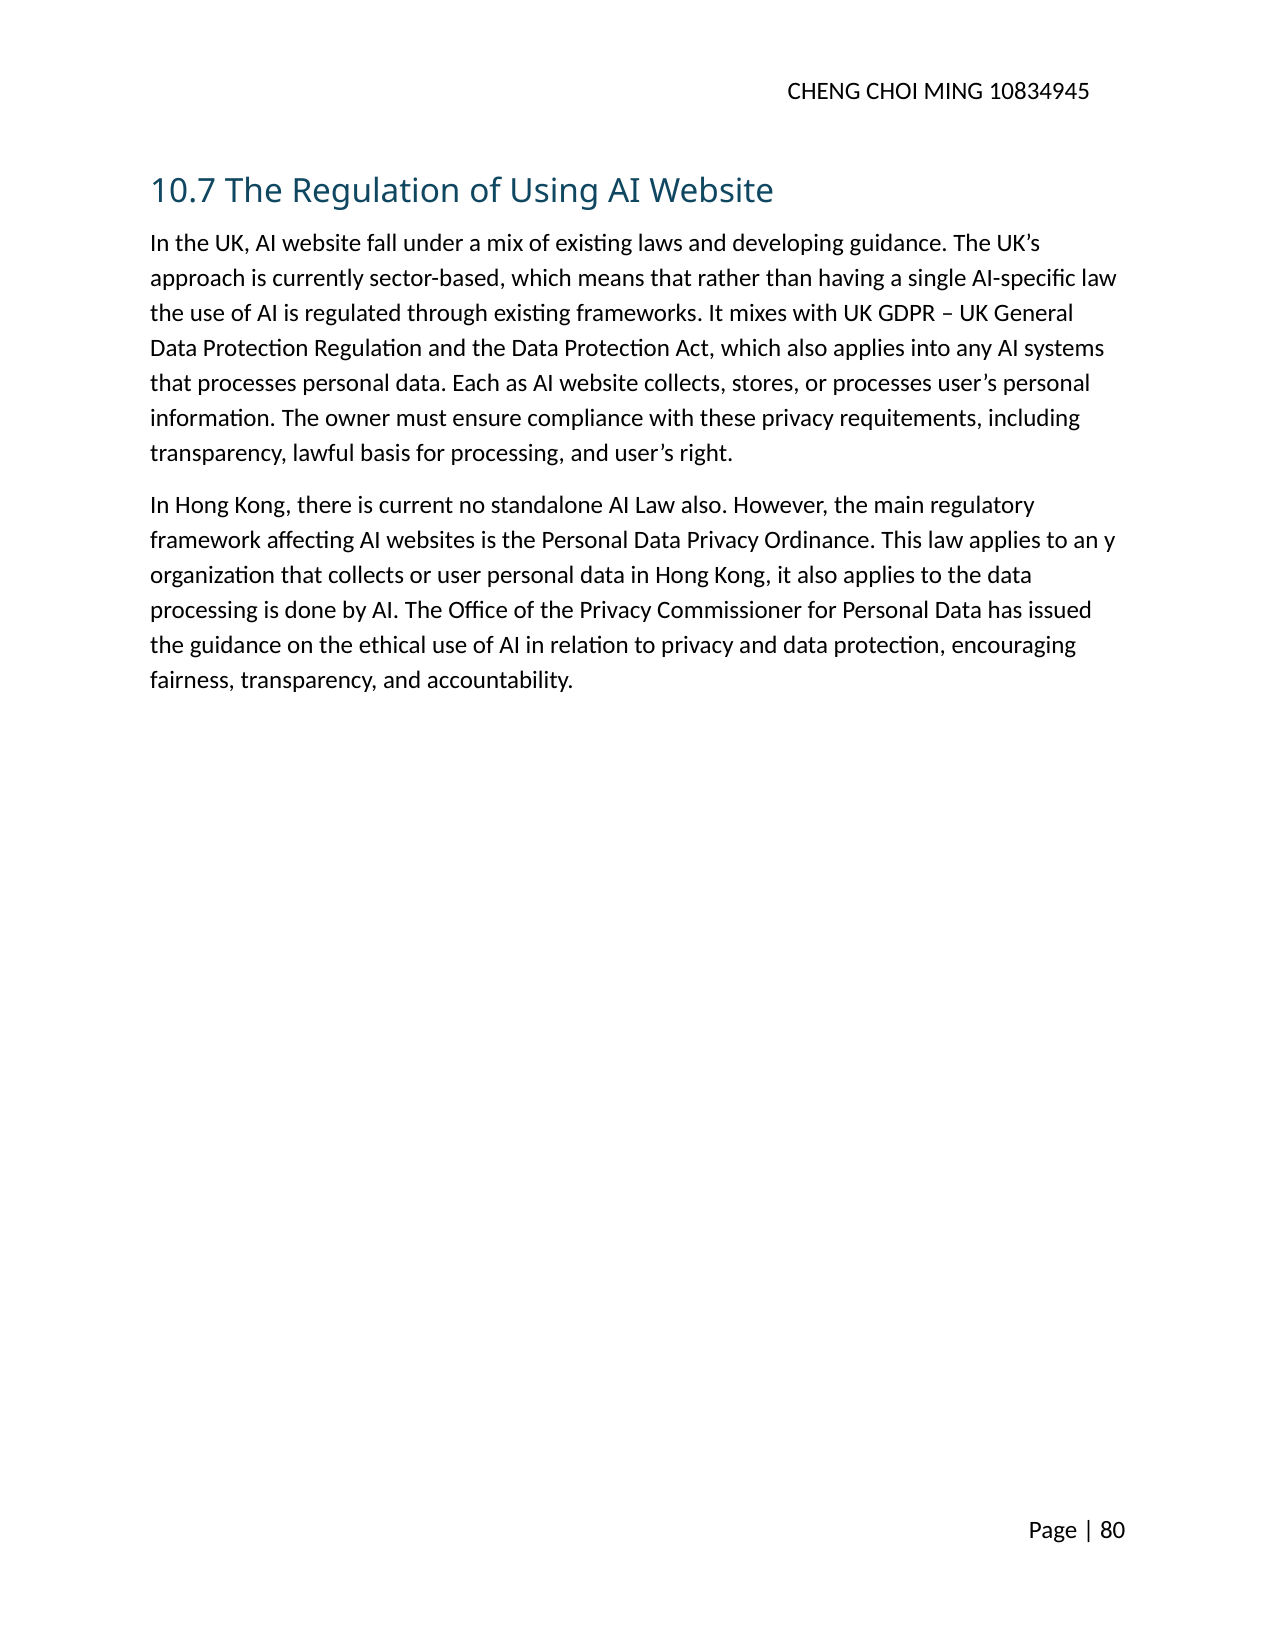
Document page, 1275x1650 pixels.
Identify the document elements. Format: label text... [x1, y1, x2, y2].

text In the UK, AI website fall under a mix of existing laws and developing guidance. The UK’s approach is currently sector-based, which means that rather than having a single AI-specific law the use of AI is regulated through existing frameworks. It mixes with UK GDPR – UK General Data Protection Regulation and the Data Protection Act, which also applies into any AI systems that processes personal data. Each as AI website collects, stores, or processes user’s personal information. The owner must ensure compliance with these privacy requitements, including transparency, lawful basis for processing, and user’s right. [150, 227, 1125, 468]
subtitle 10.7 The Regulation of Using AI Website [150, 167, 1125, 212]
text In Hong Kong, there is current no standalone AI Law also. However, the main regulatory framework affecting AI websites is the Personal Data Privacy Ordinance. This law applies to an y organization that collects or user personal data in Hong Kong, it also applies to the data processing is done by AI. The Office of the Privacy Commissioner for Personal Data has issued the guidance on the ethical use of AI in relation to privacy and data protection, encouraging fairness, transparency, and accountability. [150, 489, 1125, 694]
